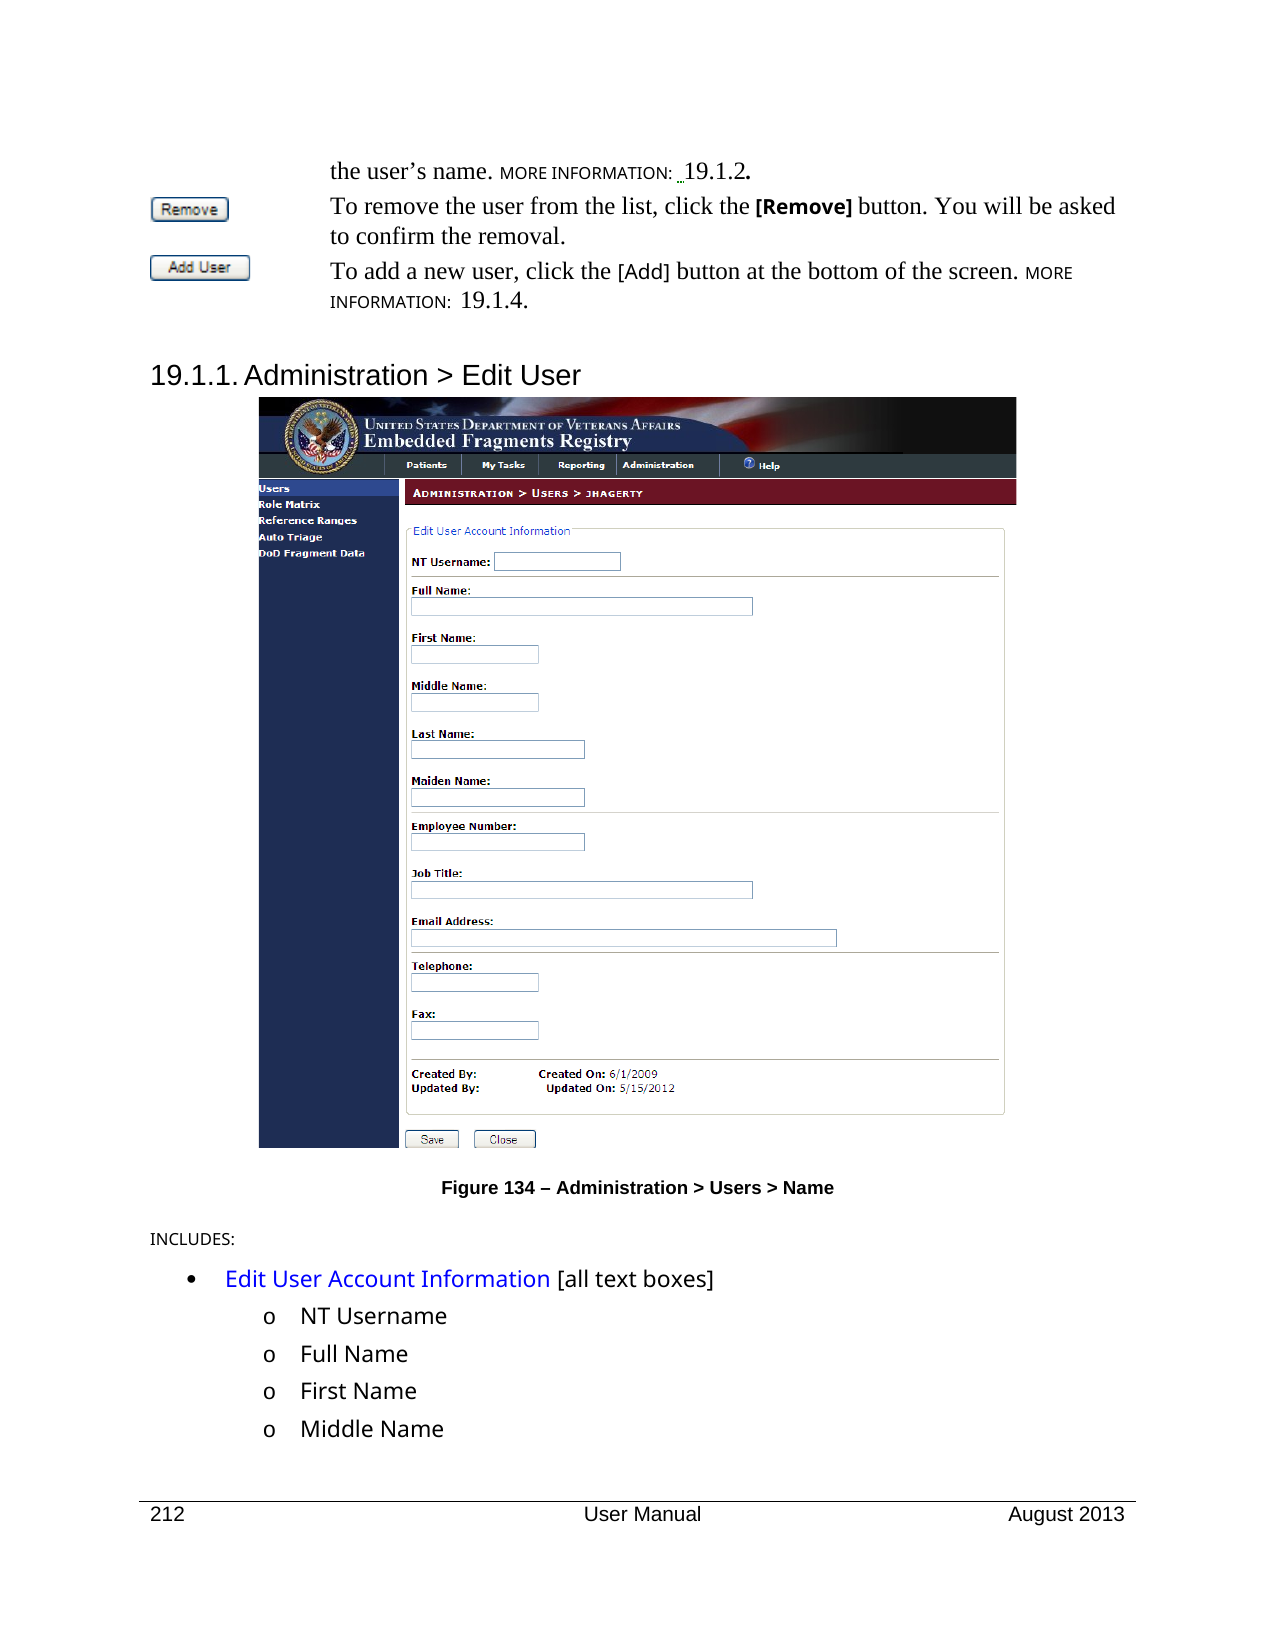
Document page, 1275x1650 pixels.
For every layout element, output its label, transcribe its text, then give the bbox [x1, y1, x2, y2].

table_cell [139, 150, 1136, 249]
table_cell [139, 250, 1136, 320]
list Middle Name [262, 1413, 1125, 1444]
list First Name [262, 1375, 1125, 1407]
subtitle Administration > Edit User [150, 358, 1125, 391]
list Edit User Account Information [all text boxes] [187, 1263, 1125, 1294]
picture [150, 255, 251, 281]
list Full Name [262, 1338, 1125, 1369]
text INCLUDES: [150, 1227, 1125, 1250]
picture [258, 397, 1017, 1148]
picture [150, 197, 229, 222]
list NT Username [262, 1300, 1125, 1331]
text Figure 134 – Administration > Users > Name [150, 1177, 1125, 1198]
